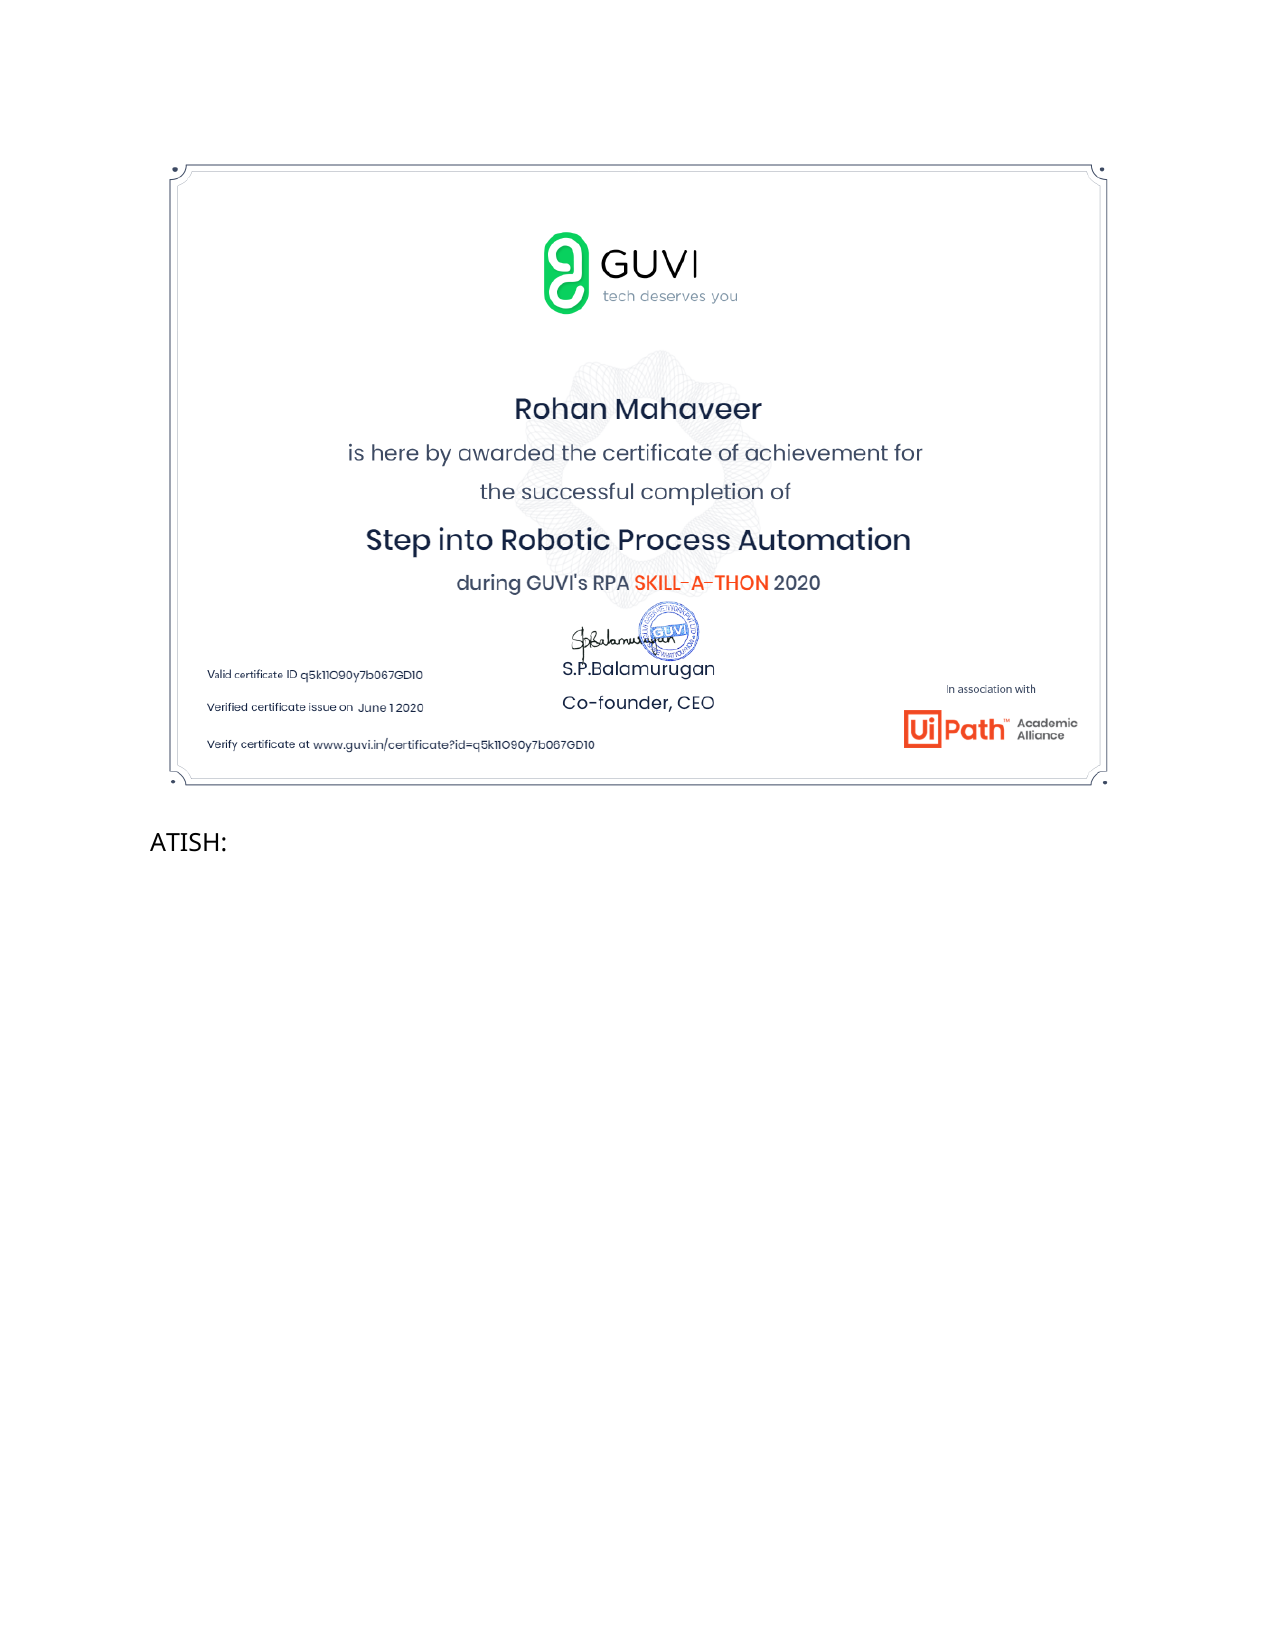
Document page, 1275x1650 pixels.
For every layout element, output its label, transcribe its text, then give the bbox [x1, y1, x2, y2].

text ATISH: [150, 825, 1125, 859]
picture [150, 150, 1125, 800]
